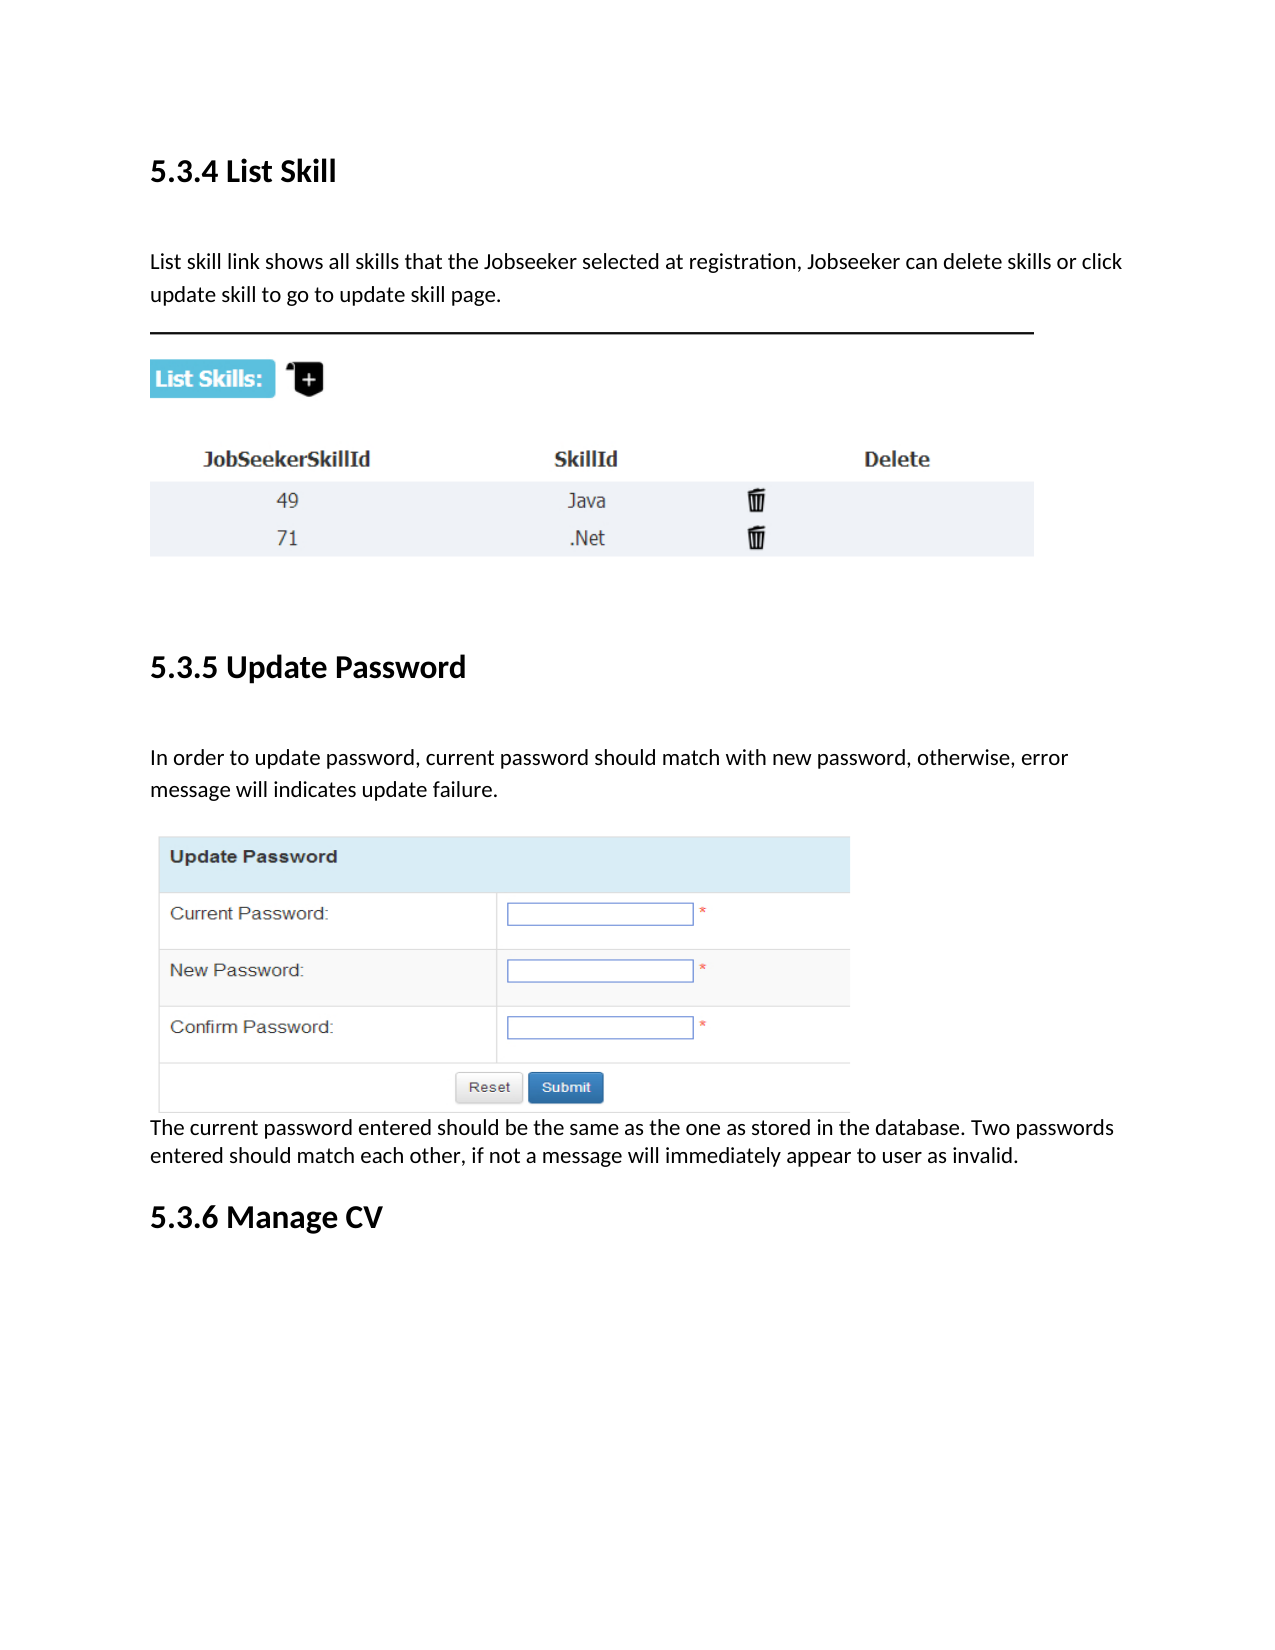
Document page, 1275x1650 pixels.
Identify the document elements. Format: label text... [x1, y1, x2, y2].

text In order to update password, current password should match with new password, otherwise, error message will indicates update failure. [150, 743, 1125, 803]
picture [150, 332, 1034, 619]
picture [150, 828, 851, 1113]
subtitle 5.3.6 Manage CV [150, 1196, 1125, 1237]
text The current password entered should be the same as the one as stored in the database. Two passwords entered should match each other, if not a message will immediately appear to user as invalid. [150, 1113, 1125, 1169]
subtitle 5.3.4 List Skill [150, 150, 1125, 191]
text List skill link shows all skills that the Jobseeker selected at registration, Jobseeker can delete skills or click update skill to go to update skill page. [150, 247, 1125, 308]
subtitle 5.3.5 Update Password [150, 646, 1125, 686]
